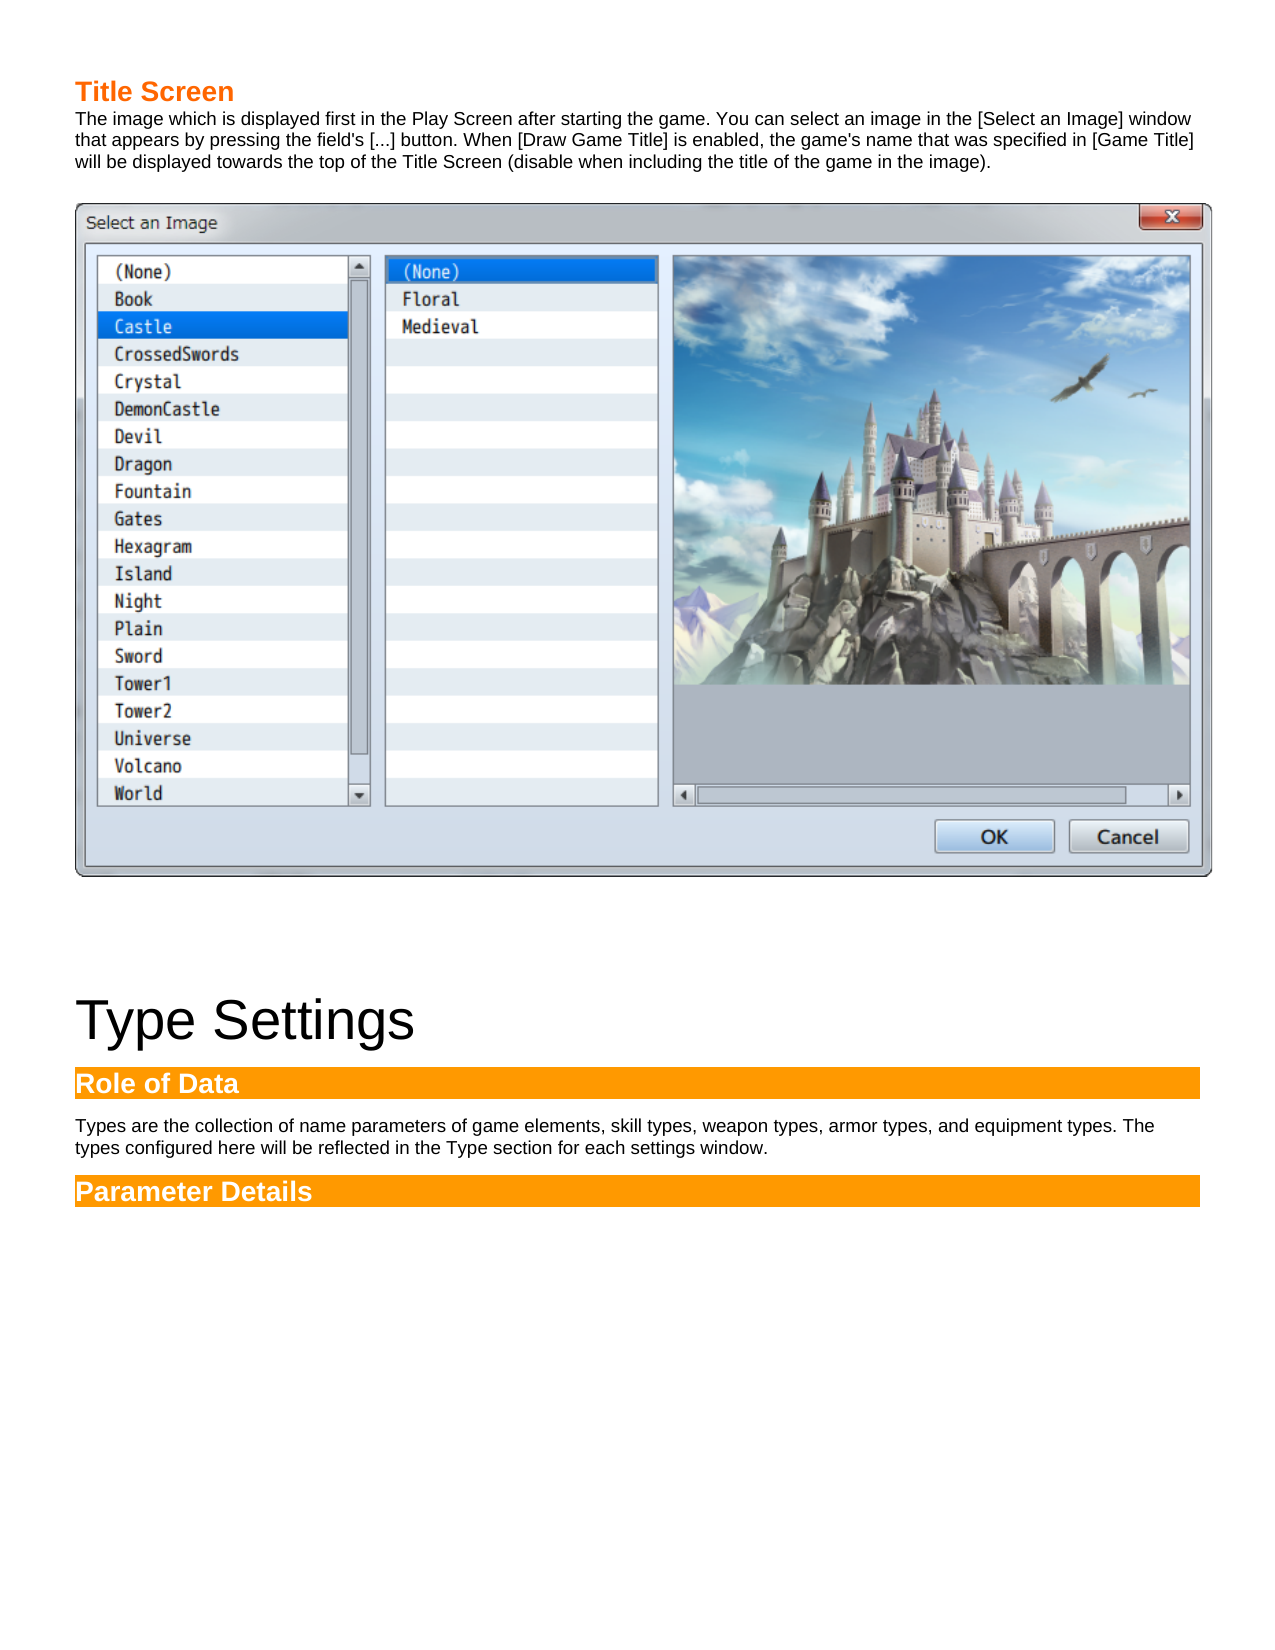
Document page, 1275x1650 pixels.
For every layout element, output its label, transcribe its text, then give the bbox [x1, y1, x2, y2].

text Role of Data [75, 1067, 1200, 1099]
text The image which is displayed first in the Play Screen after starting the game. You can select an image in the [Select an Image] window that appears by pressing the field's [...] button. When [Draw Game Title] is enabled, the game's name that was specified in [Game Title] will be displayed towards the top of the Title Screen (disable when including the title of the game in the image). [75, 107, 1200, 172]
text Type Settings [75, 987, 1200, 1051]
text Types are the collection of name parameters of game elements, skill types, weapon types, armor types, and equipment types. The types configured here will be reflected in the Type section for each settings window. [75, 1115, 1200, 1158]
picture [75, 203, 1213, 877]
text Title Screen [75, 75, 1200, 107]
text Parameter Details [75, 1175, 1200, 1207]
